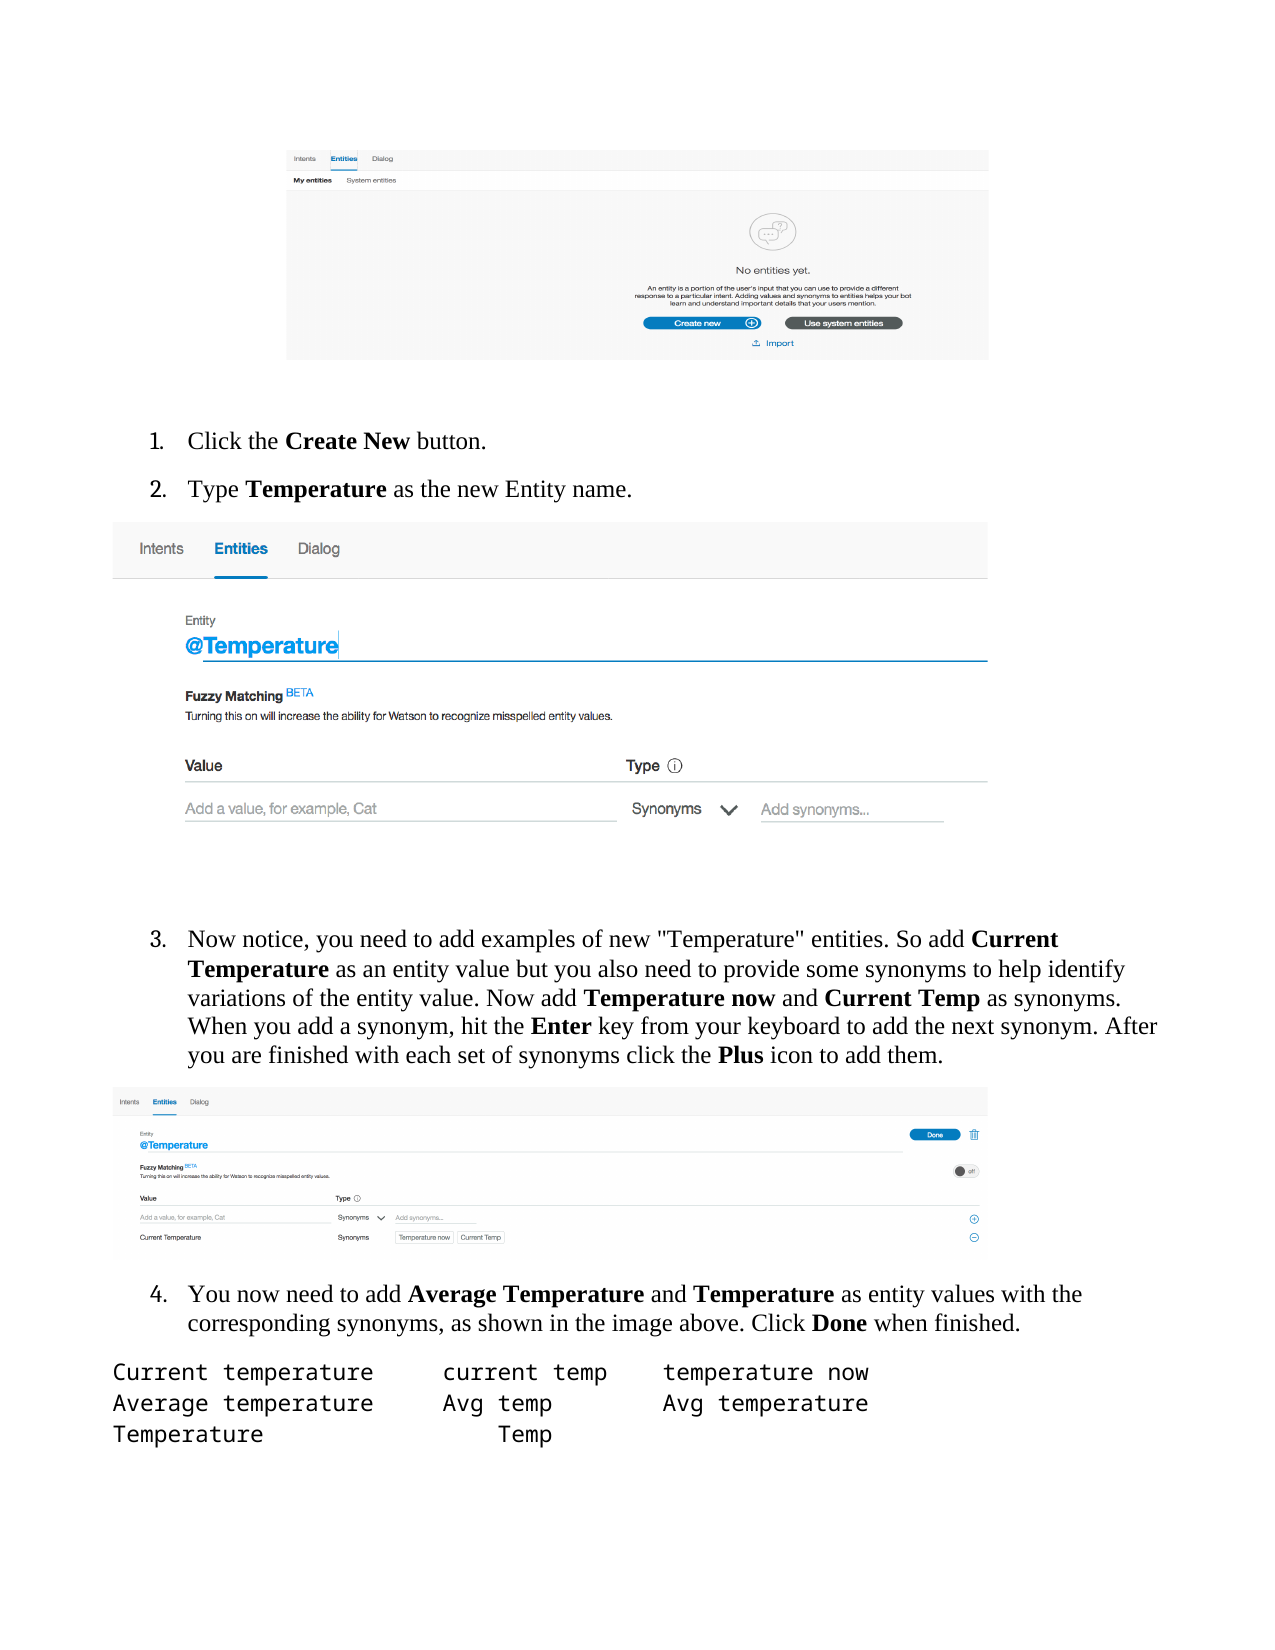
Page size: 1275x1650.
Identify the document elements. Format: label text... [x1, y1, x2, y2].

picture [112, 1087, 988, 1260]
list Click the Create New button. [150, 426, 1162, 455]
text Current temperature current temp temperature now Average temperature Avg temp Avg temperature Temperature Temp [112, 1356, 1162, 1449]
picture [112, 522, 988, 906]
list Now notice, you need to add examples of new "Temperature" entities. So add Current Temperature as an entity value but you also need to provide some synonyms to help identify variations of the entity value. Now add Temperature now and Current Temp as synonyms. When you add a synonym, hit the Enter key from your keyboard to add the next synonym. After you are finished with each set of synonyms click the Plus icon to add them. [150, 924, 1162, 1069]
picture [286, 150, 989, 360]
list Type Temperature as the new Entity name. [150, 474, 1162, 504]
list You now need to add Average Temperature and Temperature as entity values with the corresponding synonyms, as shown in the image above. Click Done when finished. [150, 1279, 1162, 1337]
